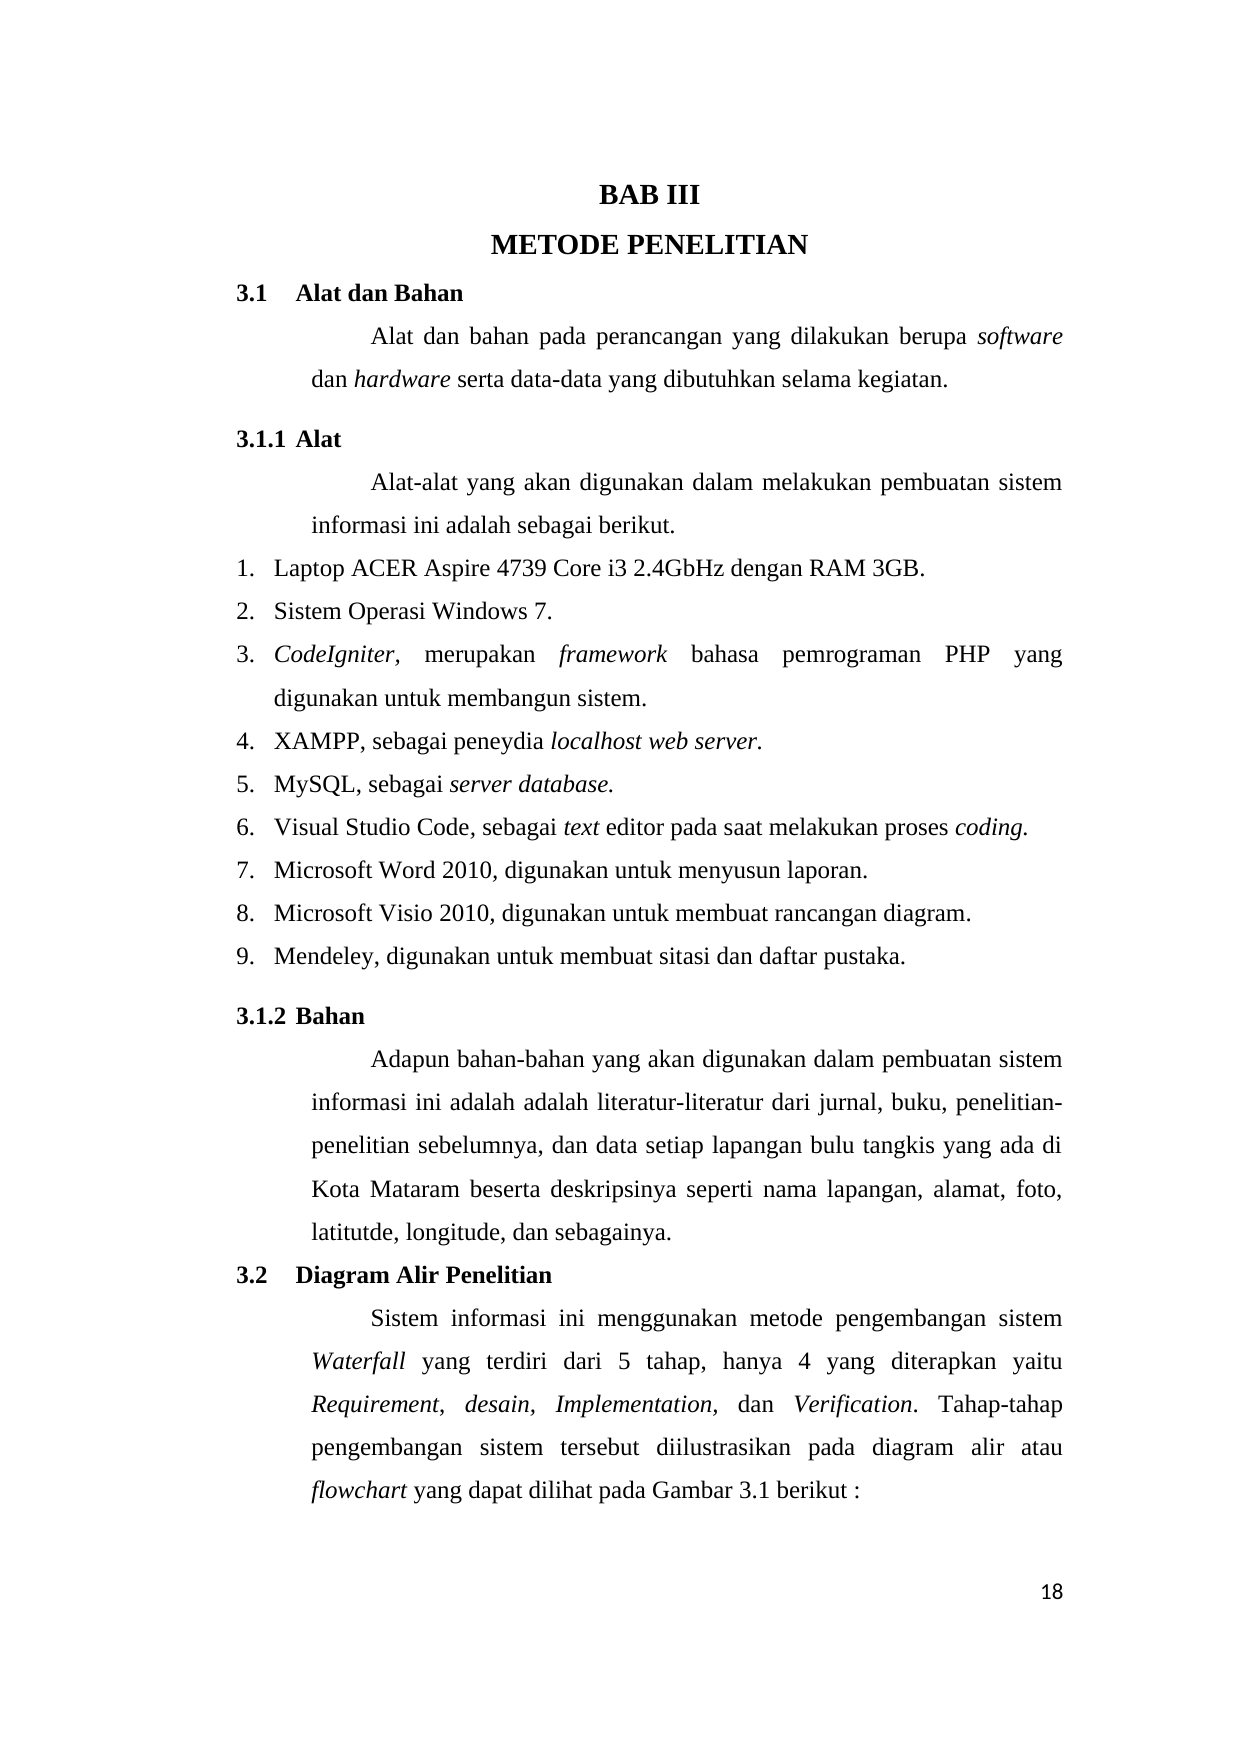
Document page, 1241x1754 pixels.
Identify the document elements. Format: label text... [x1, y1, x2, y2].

subtitle Diagram Alir Penelitian [236, 1260, 1063, 1289]
list Microsoft Word 2010, digunakan untuk menyusun laporan. [236, 855, 1063, 884]
subtitle BAB III METODE PENELITIAN [236, 177, 1063, 261]
list CodeIgniter, merupakan framework bahasa pemrograman PHP yang digunakan untuk membangun sistem. [236, 639, 1063, 711]
subtitle Alat dan Bahan [236, 278, 1063, 307]
list XAMPP, sebagai peneydia localhost web server. [236, 726, 1063, 754]
list Microsoft Visio 2010, digunakan untuk membuat rancangan diagram. [236, 898, 1063, 927]
list MySQL, sebagai server database. [236, 769, 1063, 798]
text Alat dan bahan pada perancangan yang dilakukan berupa software dan hardware serta data-data yang dibutuhkan selama kegiatan. [311, 321, 1063, 393]
text Alat-alat yang akan digunakan dalam melakukan pembuatan sistem informasi ini adalah sebagai berikut. [311, 467, 1063, 539]
text Sistem informasi ini menggunakan metode pengembangan sistem Waterfall yang terdiri dari 5 tahap, hanya 4 yang diterapkan yaitu Requirement, desain, Implementation, dan Verification. Tahap-tahap pengembangan sistem tersebut diilustrasikan pada diagram alir atau flowchart yang dapat dilihat pada Gambar 3.1 berikut : [311, 1303, 1063, 1504]
text Adapun bahan-bahan yang akan digunakan dalam pembuatan sistem informasi ini adalah adalah literatur-literatur dari jurnal, buku, penelitian-penelitian sebelumnya, dan data setiap lapangan bulu tangkis yang ada di Kota Mataram beserta deskripsinya seperti nama lapangan, alamat, foto, latitutde, longitude, dan sebagainya. [311, 1044, 1063, 1246]
list Bahan [236, 1001, 1063, 1030]
list Visual Studio Code, sebagai text editor pada saat melakukan proses coding. [236, 812, 1063, 841]
list Mendeley, digunakan untuk membuat sitasi dan daftar pustaka. [236, 941, 1063, 970]
list Sistem Operasi Windows 7. [236, 596, 1063, 625]
list Laptop ACER Aspire 4739 Core i3 2.4GbHz dengan RAM 3GB. [236, 553, 1063, 582]
list Alat [236, 424, 1063, 453]
